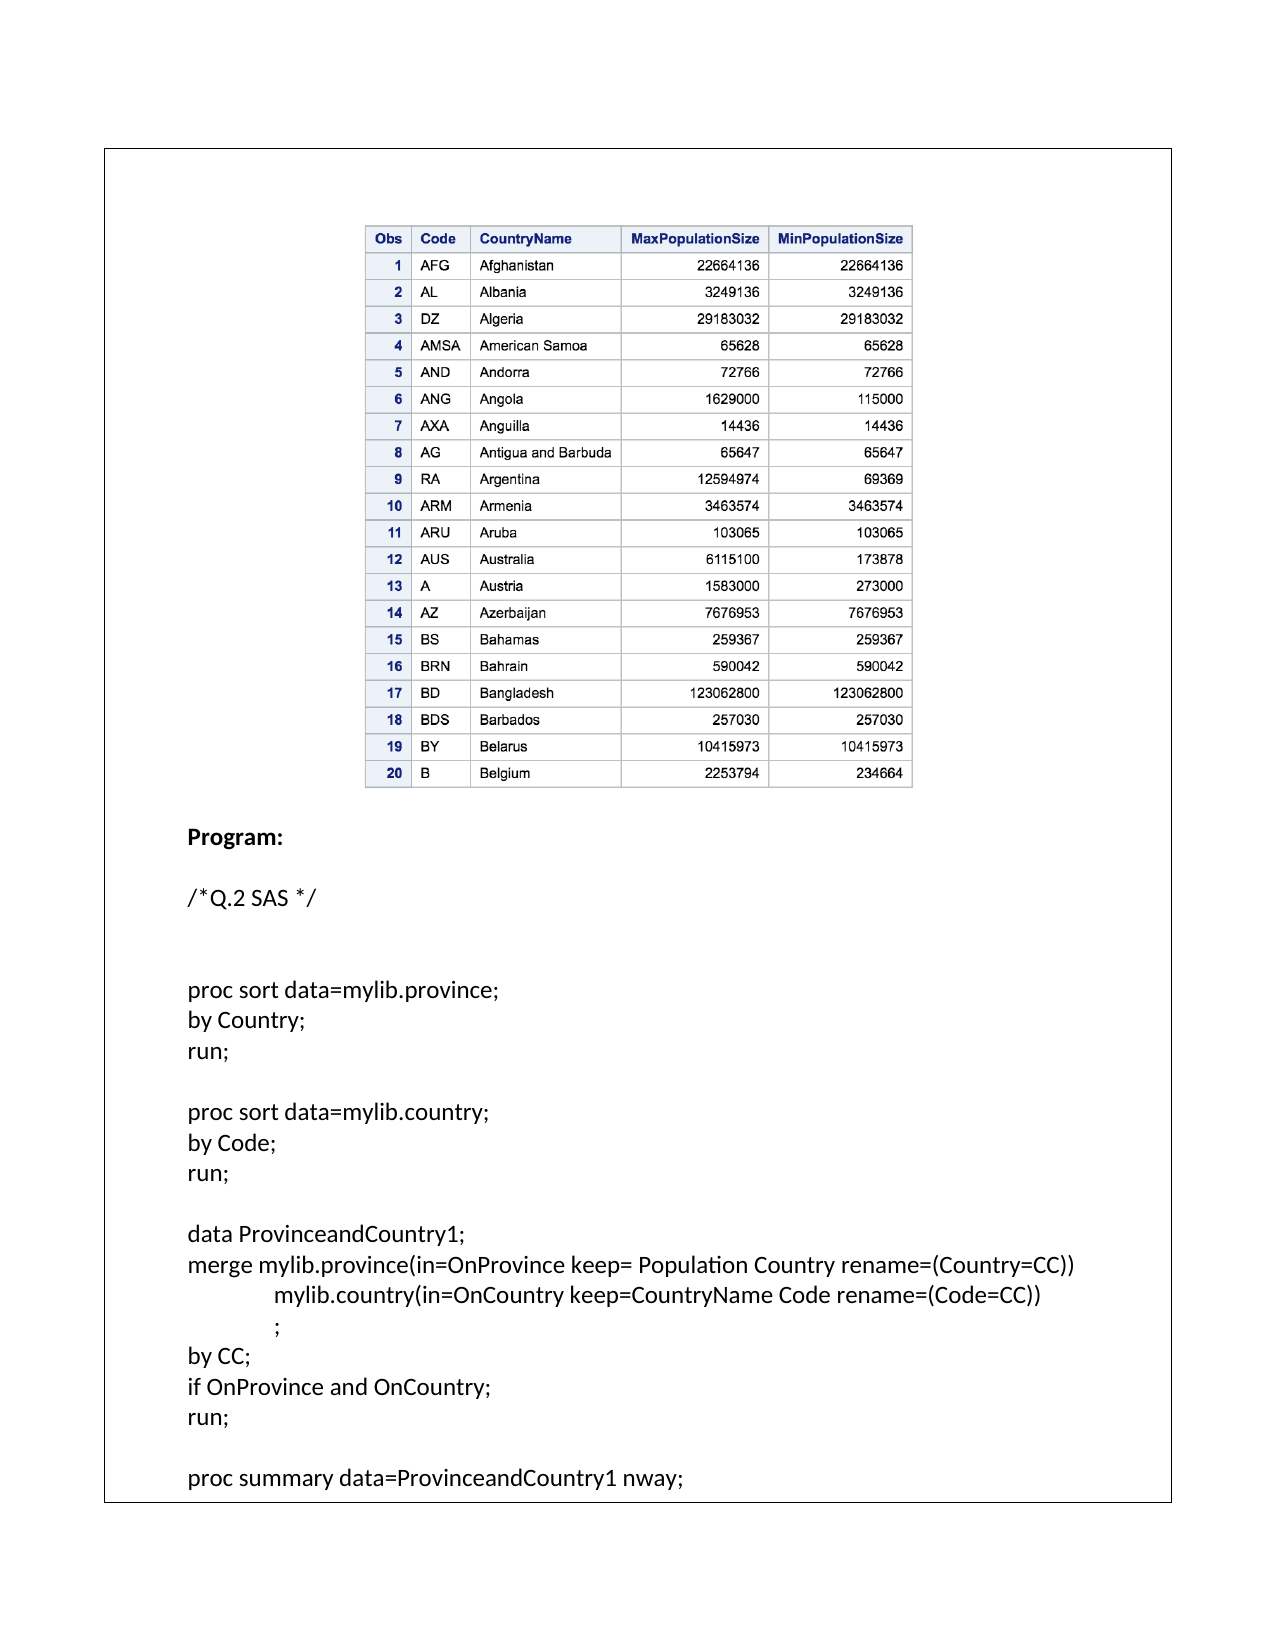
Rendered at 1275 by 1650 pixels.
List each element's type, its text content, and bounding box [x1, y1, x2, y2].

text Program: [112, 821, 1162, 852]
text ; [187, 1310, 1162, 1340]
picture [364, 225, 914, 789]
text mylib.country(in=OnCountry keep=CountryName Code rename=(Code=CC)) [187, 1279, 1162, 1310]
text run; [187, 1157, 1162, 1188]
text merge mylib.province(in=OnProvince keep= Population Country rename=(Country=CC)) [187, 1249, 1162, 1279]
text /*Q.2 SAS */ [112, 882, 1162, 913]
text data ProvinceandCountry1; [187, 1218, 1162, 1249]
text run; [187, 1401, 1162, 1432]
text if OnProvince and OnCountry; [187, 1371, 1162, 1401]
text by Country; [187, 1004, 1162, 1035]
text proc sort data=mylib.country; [187, 1096, 1162, 1127]
text run; [187, 1035, 1162, 1066]
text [187, 1462, 1162, 1493]
text proc sort data=mylib.province; [187, 974, 1162, 1004]
text by Code; [187, 1127, 1162, 1157]
text by CC; [187, 1340, 1162, 1371]
